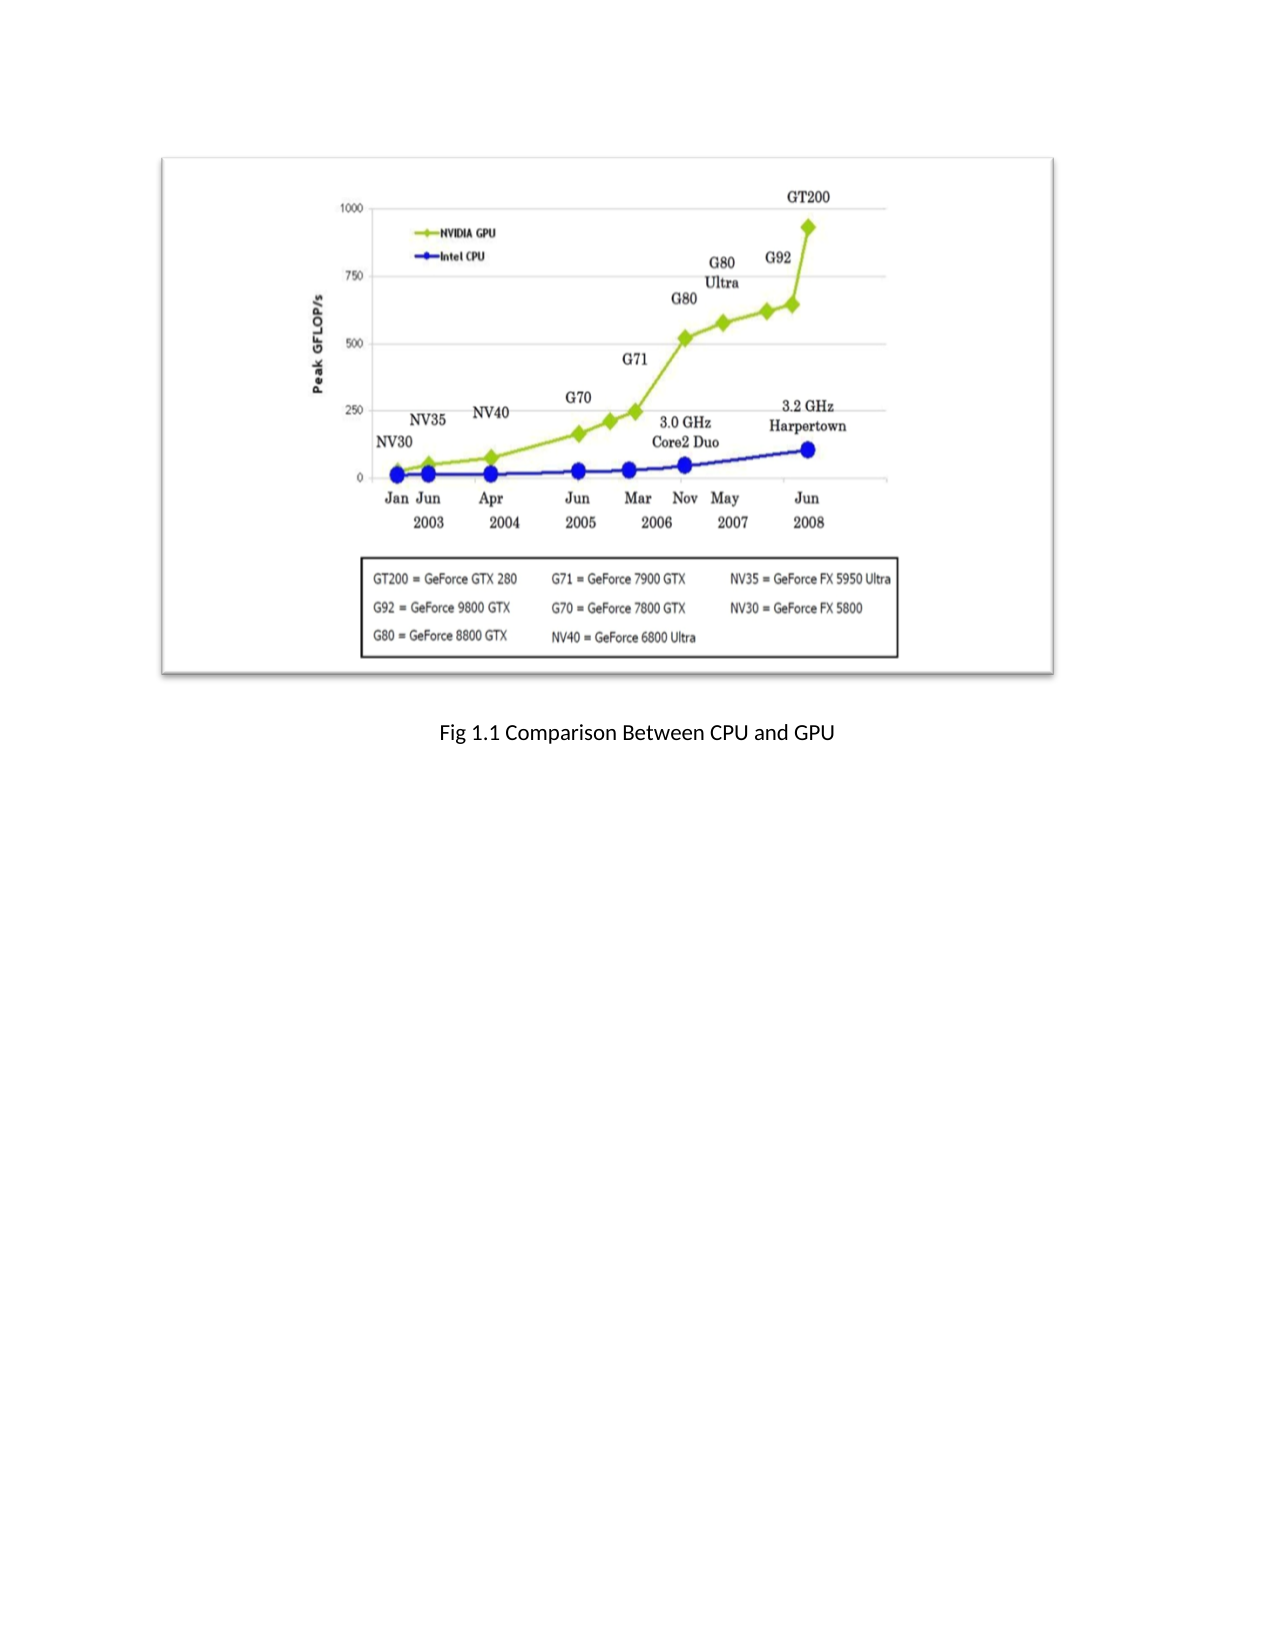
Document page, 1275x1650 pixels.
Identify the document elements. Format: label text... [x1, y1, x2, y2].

text Fig 1.1 Comparison Between CPU and GPU [150, 718, 1125, 746]
picture [150, 150, 1064, 688]
